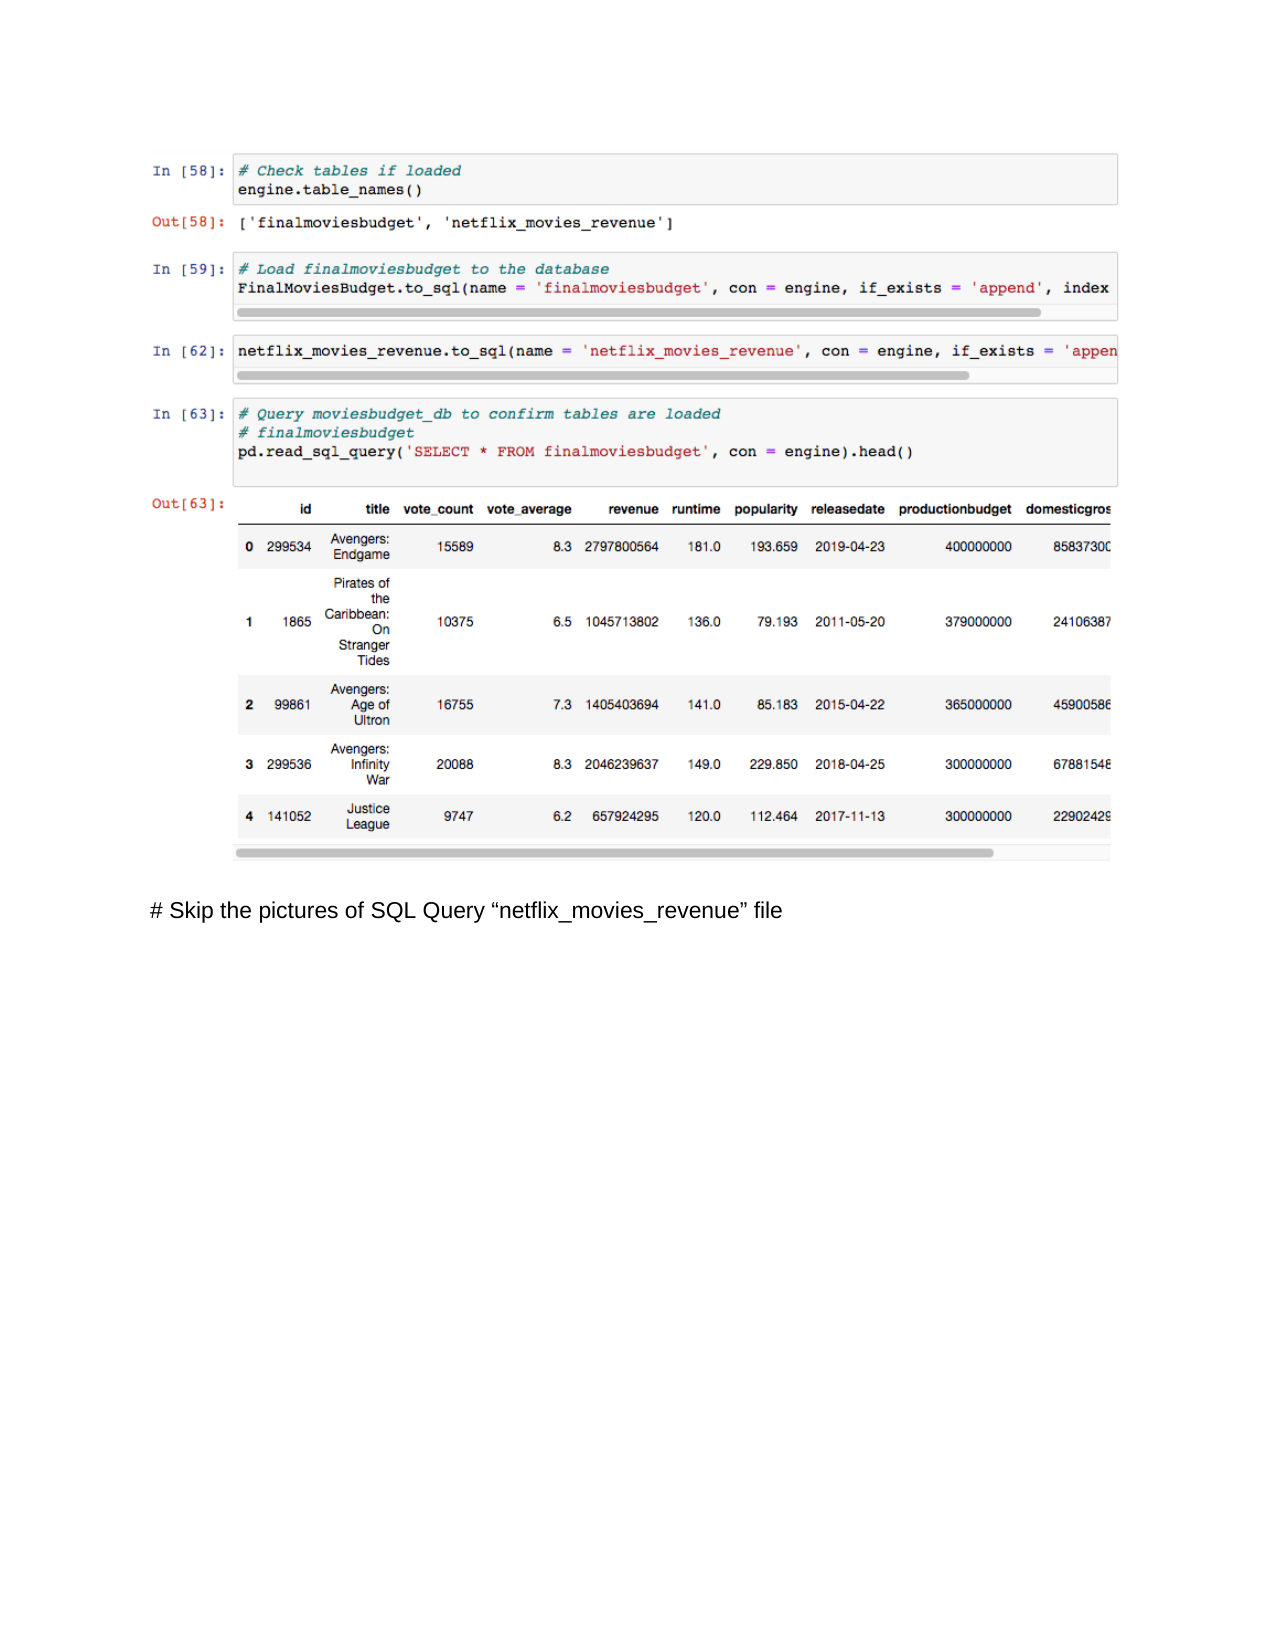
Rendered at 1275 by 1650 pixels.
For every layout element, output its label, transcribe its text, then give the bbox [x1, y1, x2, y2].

text # Skip the pictures of SQL Query “netflix_movies_revenue” file [150, 897, 1125, 923]
picture [150, 150, 1125, 863]
